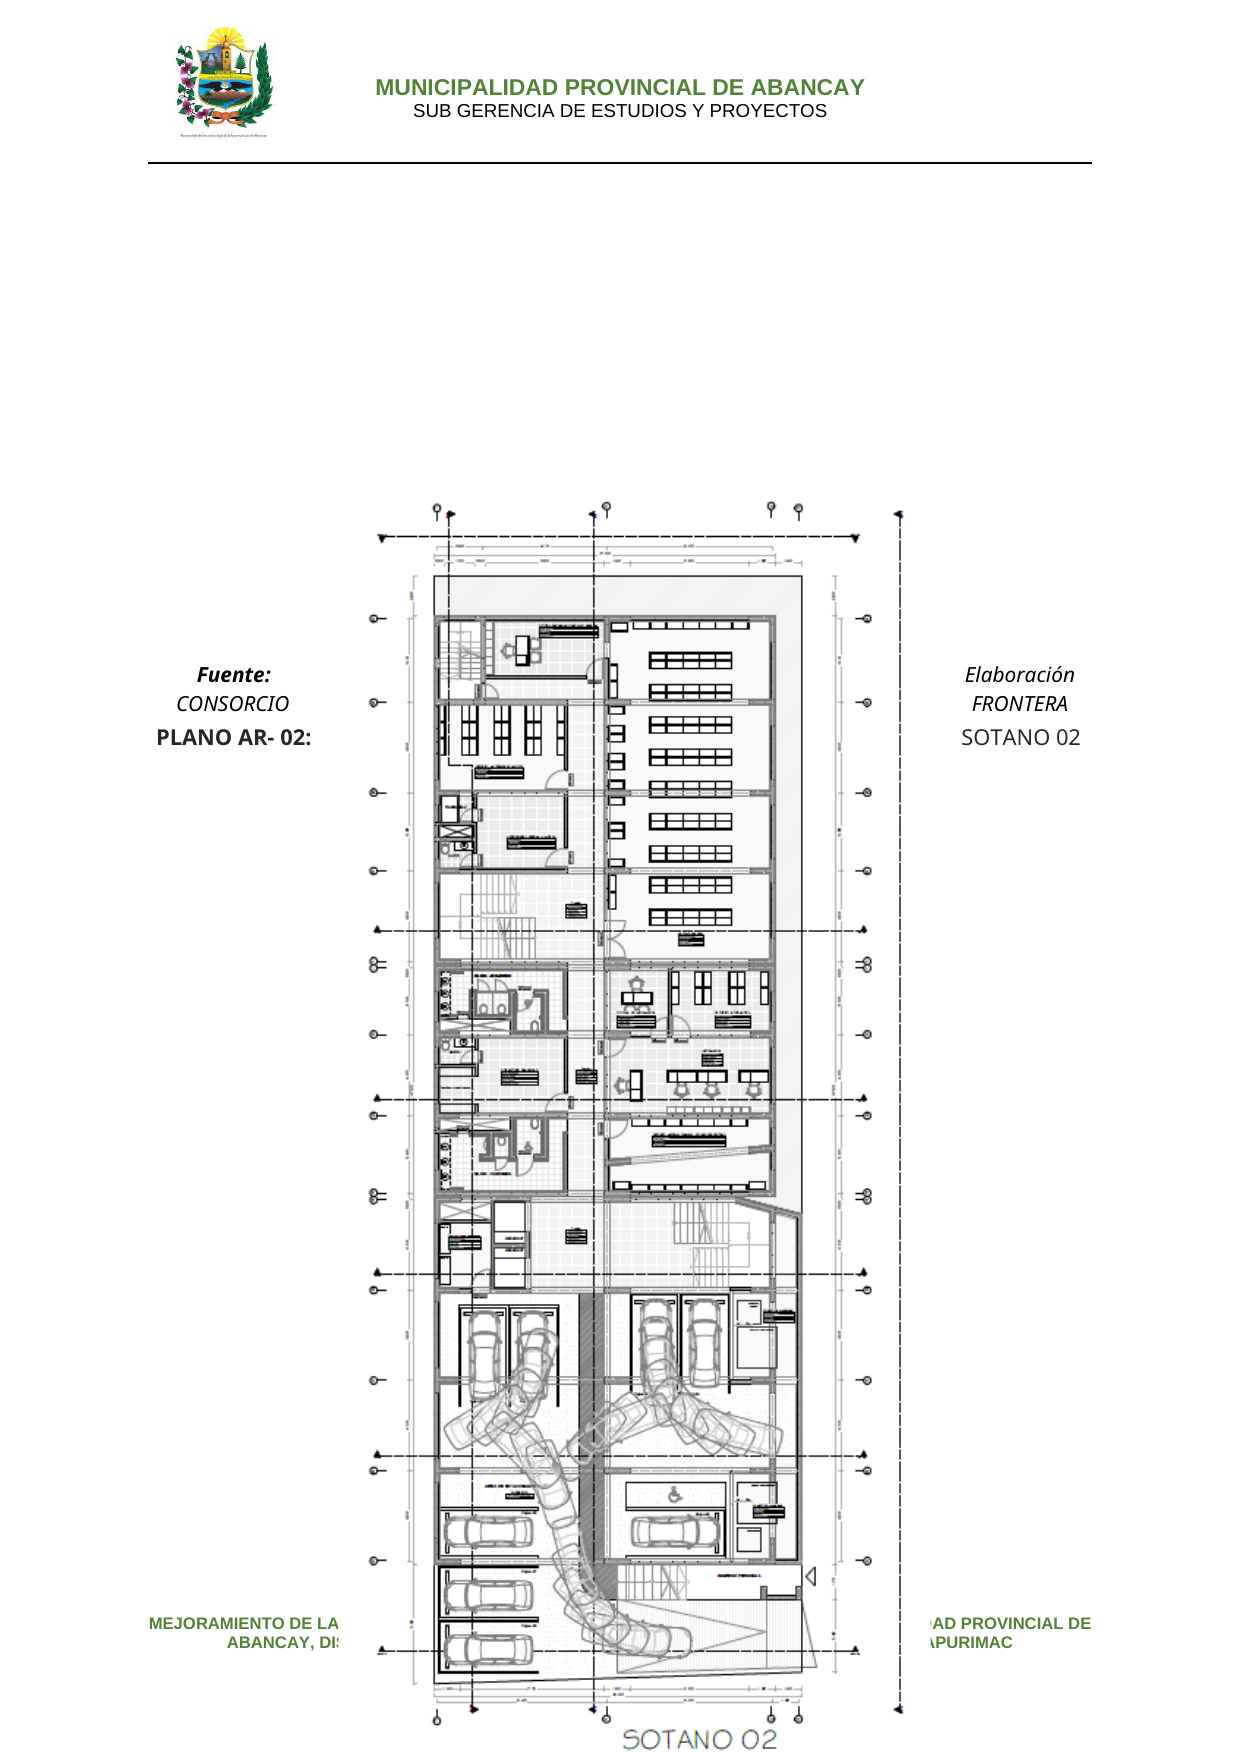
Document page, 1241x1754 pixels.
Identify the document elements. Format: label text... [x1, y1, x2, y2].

text Fuente: Elaboración CONSORCIO FRONTERA [148, 660, 338, 717]
subtitle PLANO AR- 02: SOTANO 02 [148, 721, 338, 751]
picture [163, 27, 279, 143]
picture [338, 491, 931, 1754]
text Fuente: Elaboración CONSORCIO FRONTERA [931, 660, 1092, 717]
subtitle PLANO AR- 02: SOTANO 02 [931, 721, 1092, 751]
